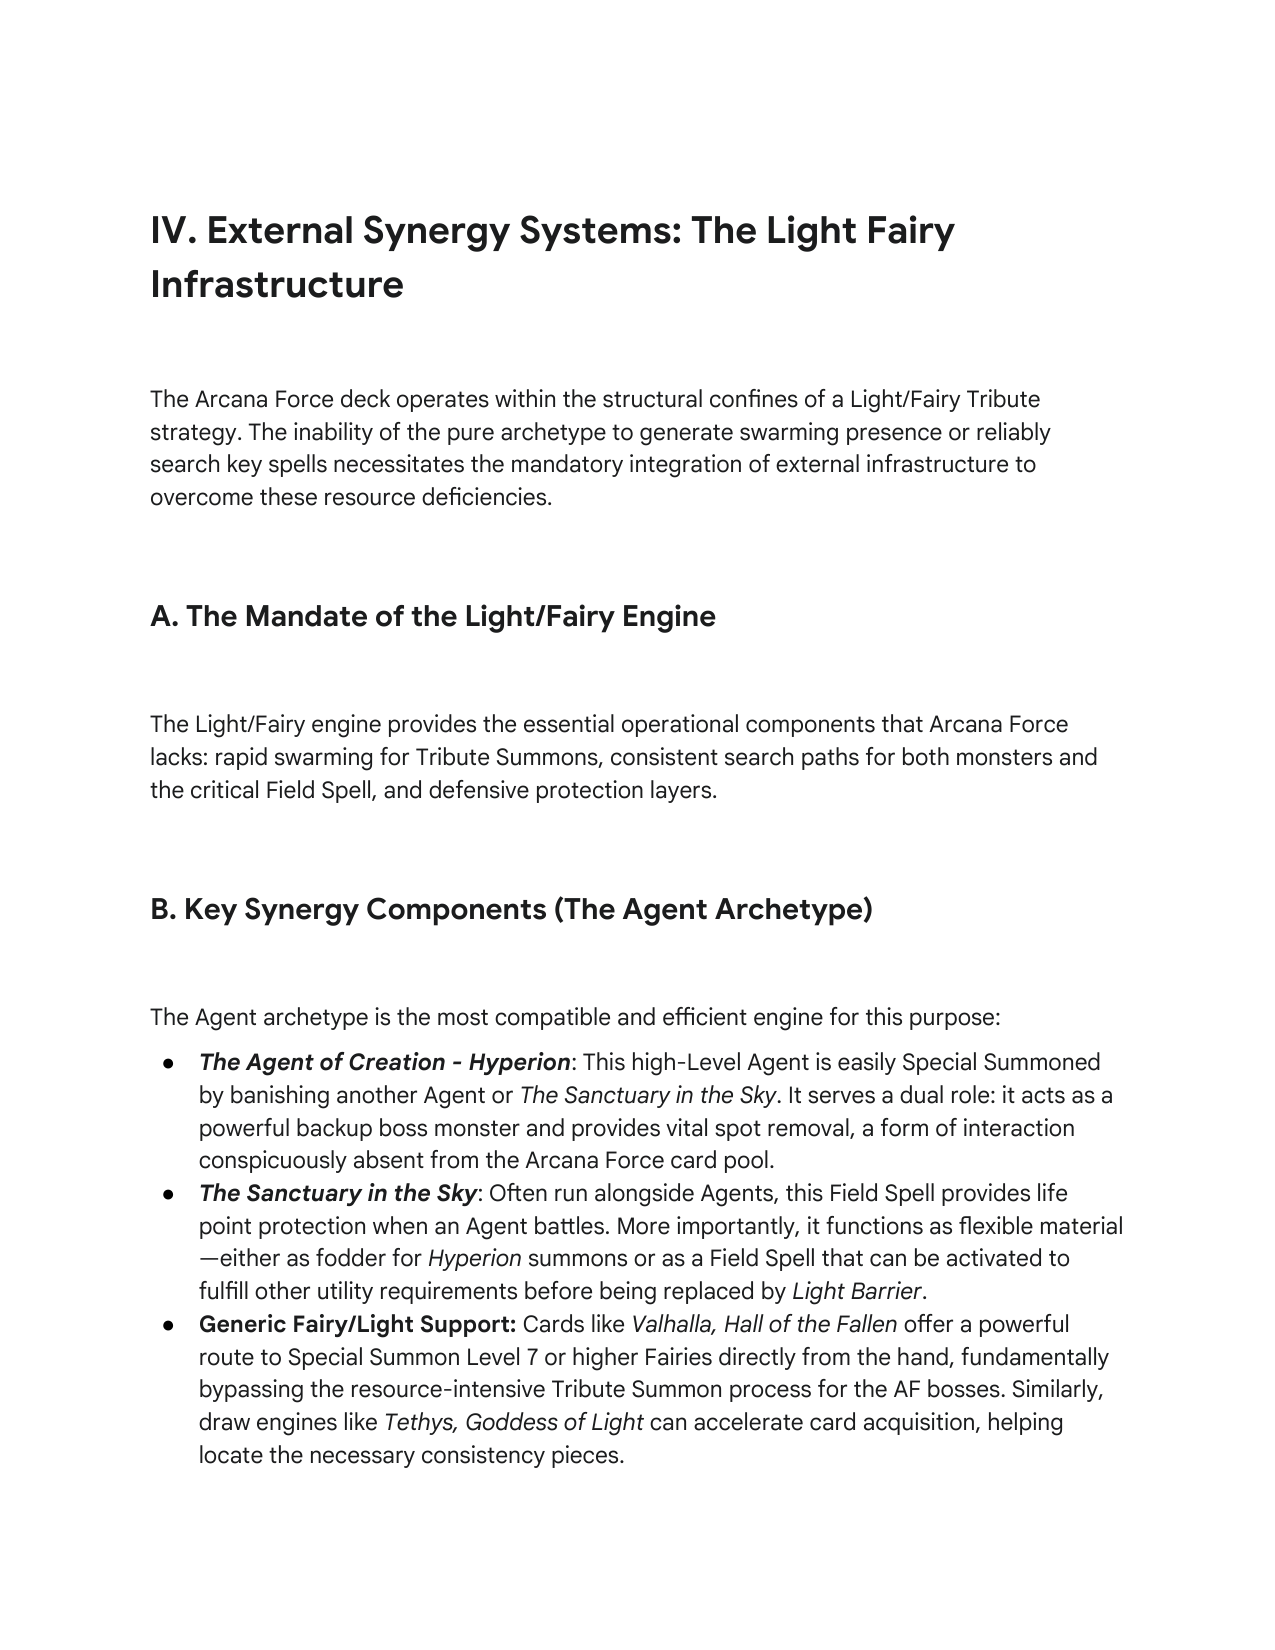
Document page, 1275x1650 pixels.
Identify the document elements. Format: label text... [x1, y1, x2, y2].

text The Light/Fairy engine provides the essential operational components that Arcana Force lacks: rapid swarming for Tribute Summons, consistent search paths for both monsters and the critical Field Spell, and defensive protection layers. [150, 710, 1125, 804]
subtitle A. The Mandate of the Light/Fairy Engine [150, 598, 1125, 635]
subtitle B. Key Synergy Components (The Agent Archetype) [150, 891, 1125, 928]
list The Agent of Creation - Hyperion: This high-Level Agent is easily Special Summoned by banishing another Agent or The Sanctuary in the Sky. It serves a dual role: it acts as a powerful backup boss monster and provides vital spot removal, a form of interaction conspicuously absent from the Arcana Force card pool. [161, 1048, 1125, 1175]
text The Arcana Force deck operates within the structural confines of a Light/Fairy Tribute strategy. The inability of the pure archetype to generate swarming presence or reliably search key spells necessitates the mandatory integration of external infrastructure to overcome these resource deficiencies. [150, 385, 1125, 512]
text The Agent archetype is the most compatible and efficient engine for this purpose: [150, 1003, 1125, 1032]
list The Sanctuary in the Sky: Often run alongside Agents, this Field Spell provides life point protection when an Agent battles. More importantly, it functions as flexible material—either as fodder for Hyperion summons or as a Field Spell that can be activated to fulfill other utility requirements before being replaced by Light Barrier. [161, 1179, 1125, 1306]
subtitle IV. External Synergy Systems: The Light Fairy Infrastructure [150, 208, 1125, 308]
list Generic Fairy/Light Support: Cards like Valhalla, Hall of the Fallen offer a powerful route to Special Summon Level 7 or higher Fairies directly from the hand, fundamentally bypassing the resource-intensive Tribute Summon process for the AF bosses. Similarly, draw engines like Tethys, Goddess of Light can accelerate card acquisition, helping locate the necessary consistency pieces. [161, 1310, 1125, 1469]
